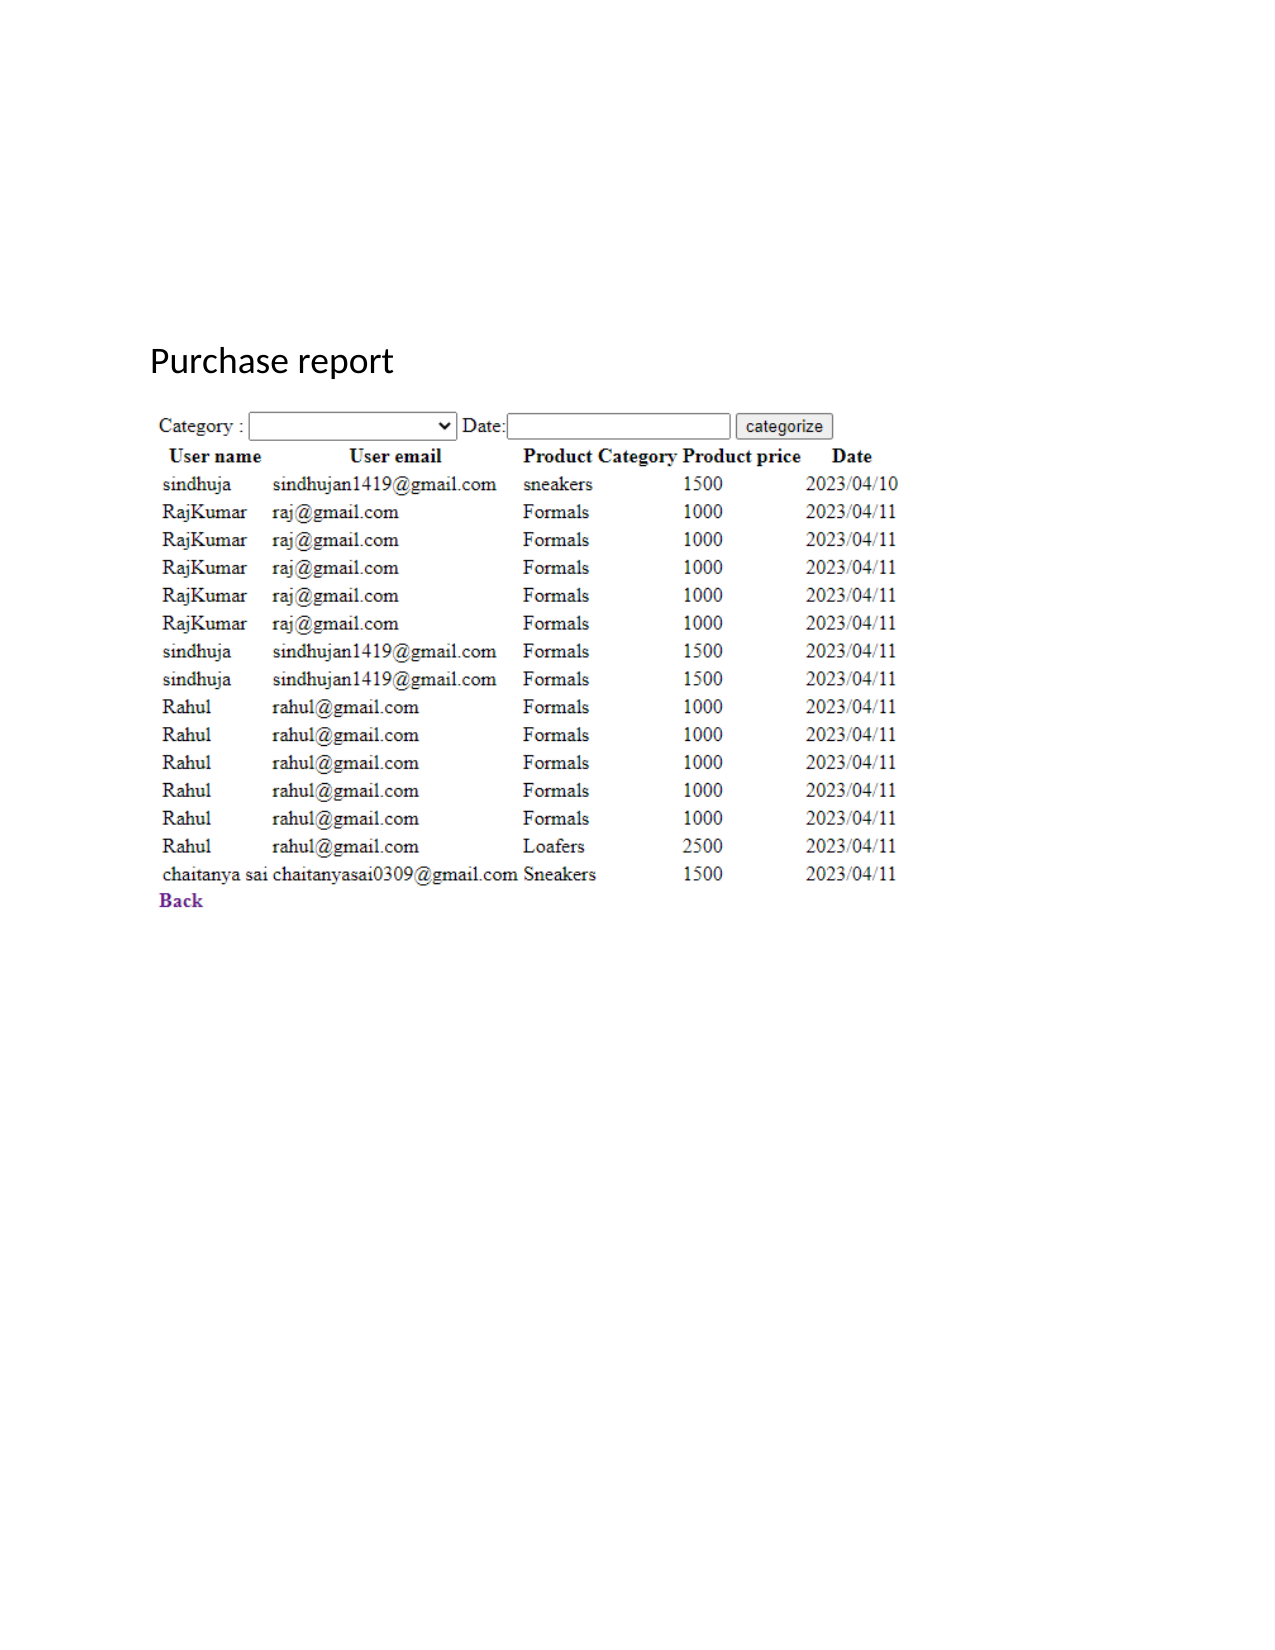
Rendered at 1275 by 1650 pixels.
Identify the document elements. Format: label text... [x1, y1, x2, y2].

picture [150, 403, 1275, 1215]
text Purchase report [150, 337, 1125, 383]
